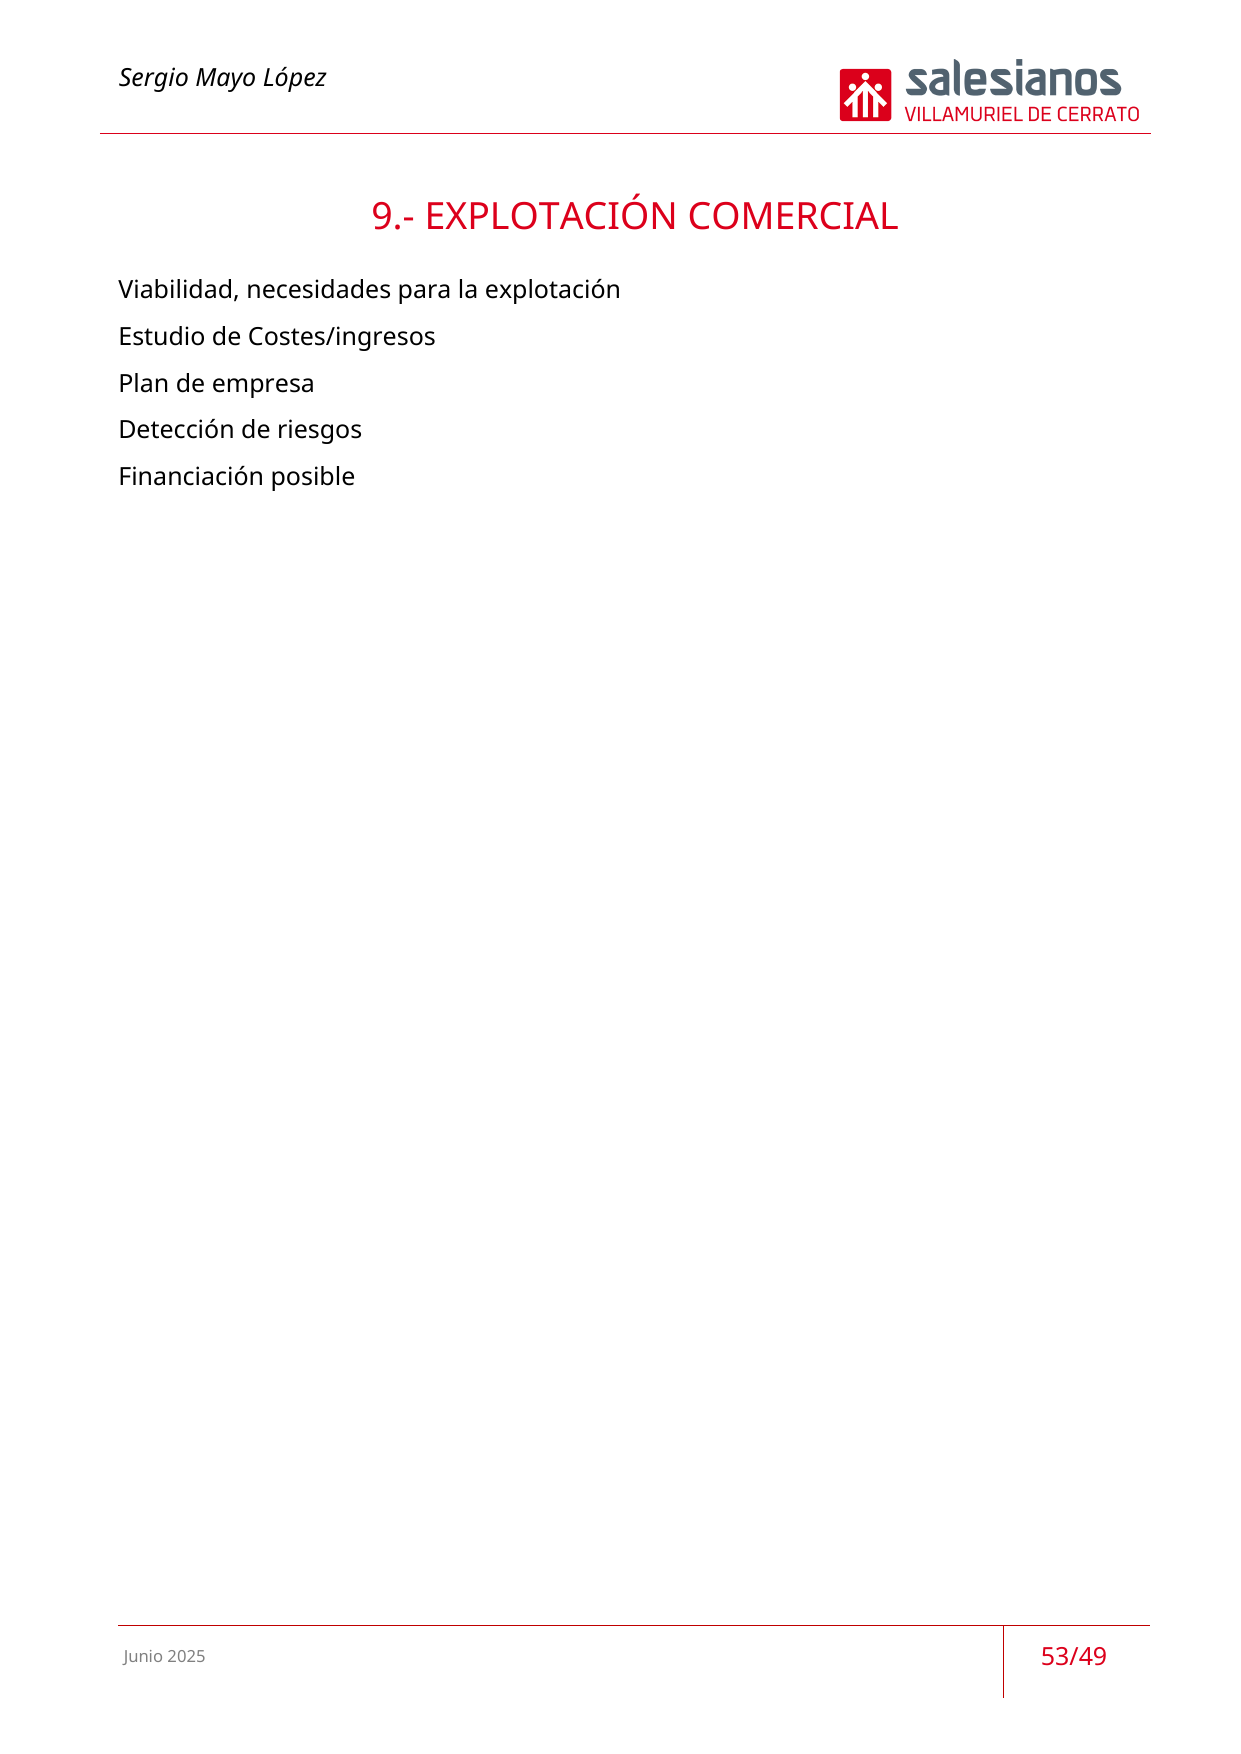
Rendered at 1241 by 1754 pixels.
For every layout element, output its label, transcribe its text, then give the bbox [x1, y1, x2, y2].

text Estudio de Costes/ingresos [118, 319, 1152, 353]
subtitle EXPLOTACIÓN COMERCIAL [118, 189, 1152, 240]
text Viabilidad, necesidades para la explotación [118, 272, 1152, 306]
text Detección de riesgos [118, 412, 1152, 446]
text Financiación posible [118, 458, 1152, 492]
picture [839, 59, 1140, 126]
text Plan de empresa [118, 365, 1152, 399]
